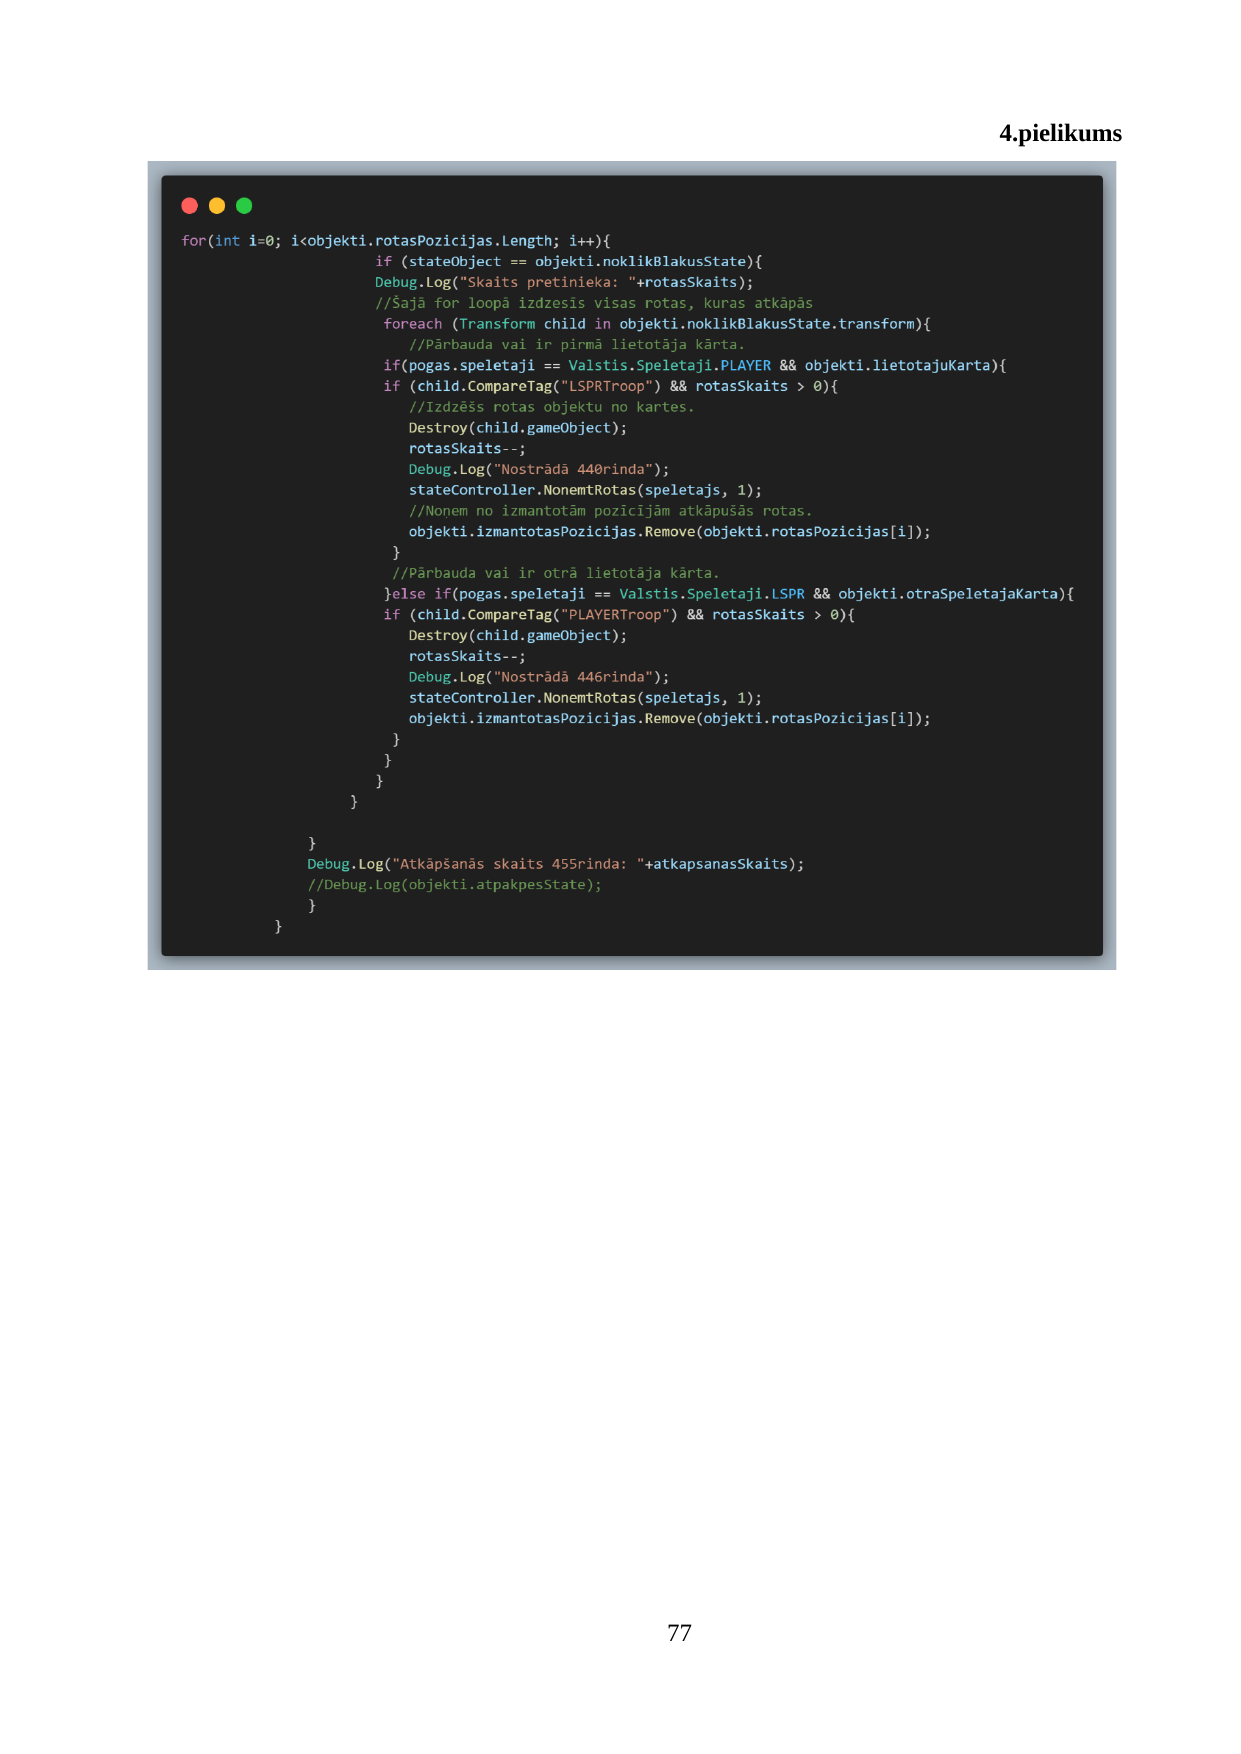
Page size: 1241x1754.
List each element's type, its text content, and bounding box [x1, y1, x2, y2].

text 4.pielikums [148, 118, 1122, 147]
picture [147, 161, 1117, 970]
